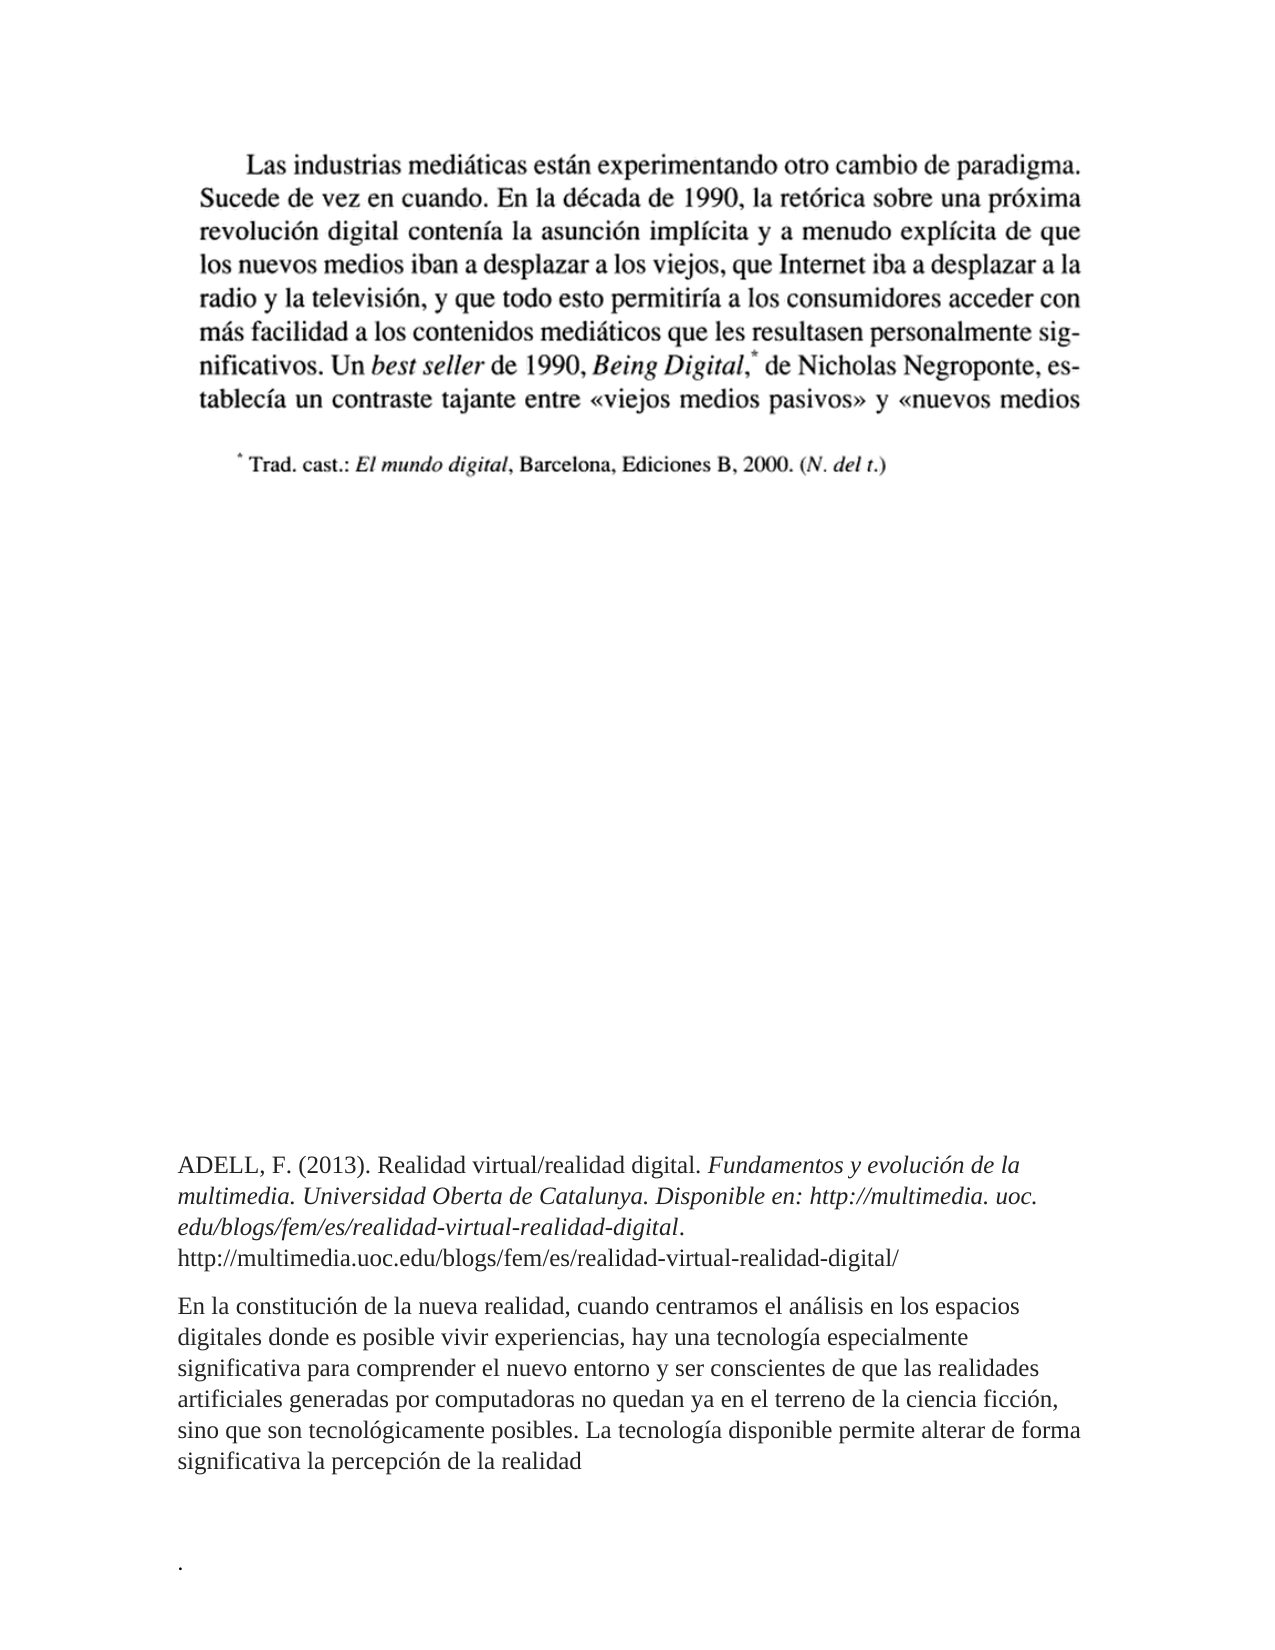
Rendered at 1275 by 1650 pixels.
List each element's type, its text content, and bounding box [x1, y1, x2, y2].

picture [177, 147, 1098, 512]
text ADELL, F. (2013). Realidad virtual/realidad digital. Fundamentos y evolución de la multimedia. Universidad Oberta de Catalunya. Disponible en: http://multimedia. uoc. edu/blogs/fem/es/realidad-virtual-realidad-digital. http://multimedia.uoc.edu/blogs/fem/es/realidad-virtual-realidad-digital/ [177, 1150, 1098, 1272]
text En la constitución de la nueva realidad, cuando centramos el análisis en los espacios digitales donde es posible vivir experiencias, hay una tecnología especialmente significativa para comprender el nuevo entorno y ser conscientes de que las realidades artificiales generadas por computadoras no quedan ya en el terreno de la ciencia ficción, sino que son tecnológicamente posibles. La tecnología disponible permite alterar de forma significativa la percepción de la realidad [177, 1291, 1098, 1475]
